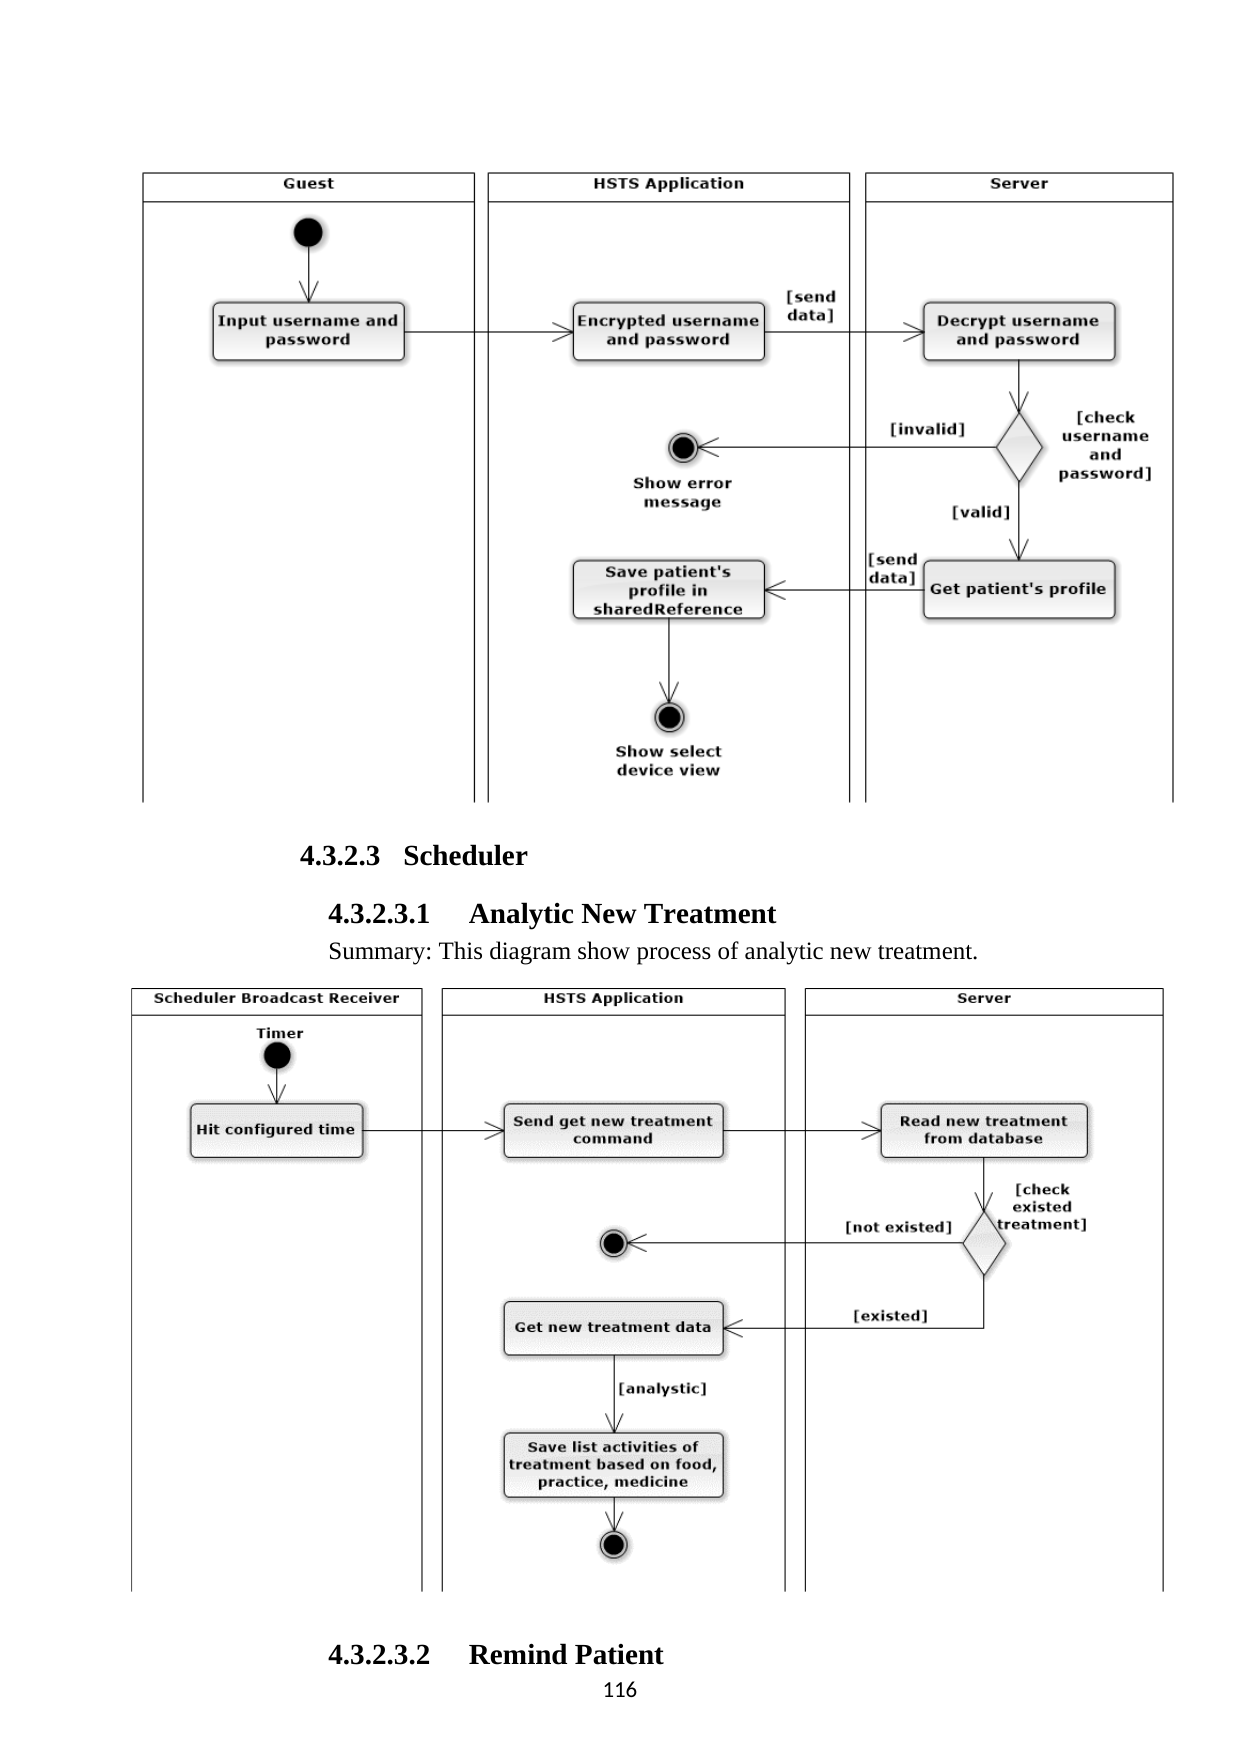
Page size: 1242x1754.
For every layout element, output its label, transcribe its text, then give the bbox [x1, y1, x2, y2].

picture [131, 162, 1184, 813]
subtitle Remind Patient [328, 1637, 1146, 1670]
picture [131, 988, 1184, 1612]
text Summary: This diagram show process of analytic new treatment. [328, 936, 1146, 965]
subtitle Analytic New Treatment [328, 896, 1146, 930]
subtitle Scheduler [300, 838, 1146, 871]
